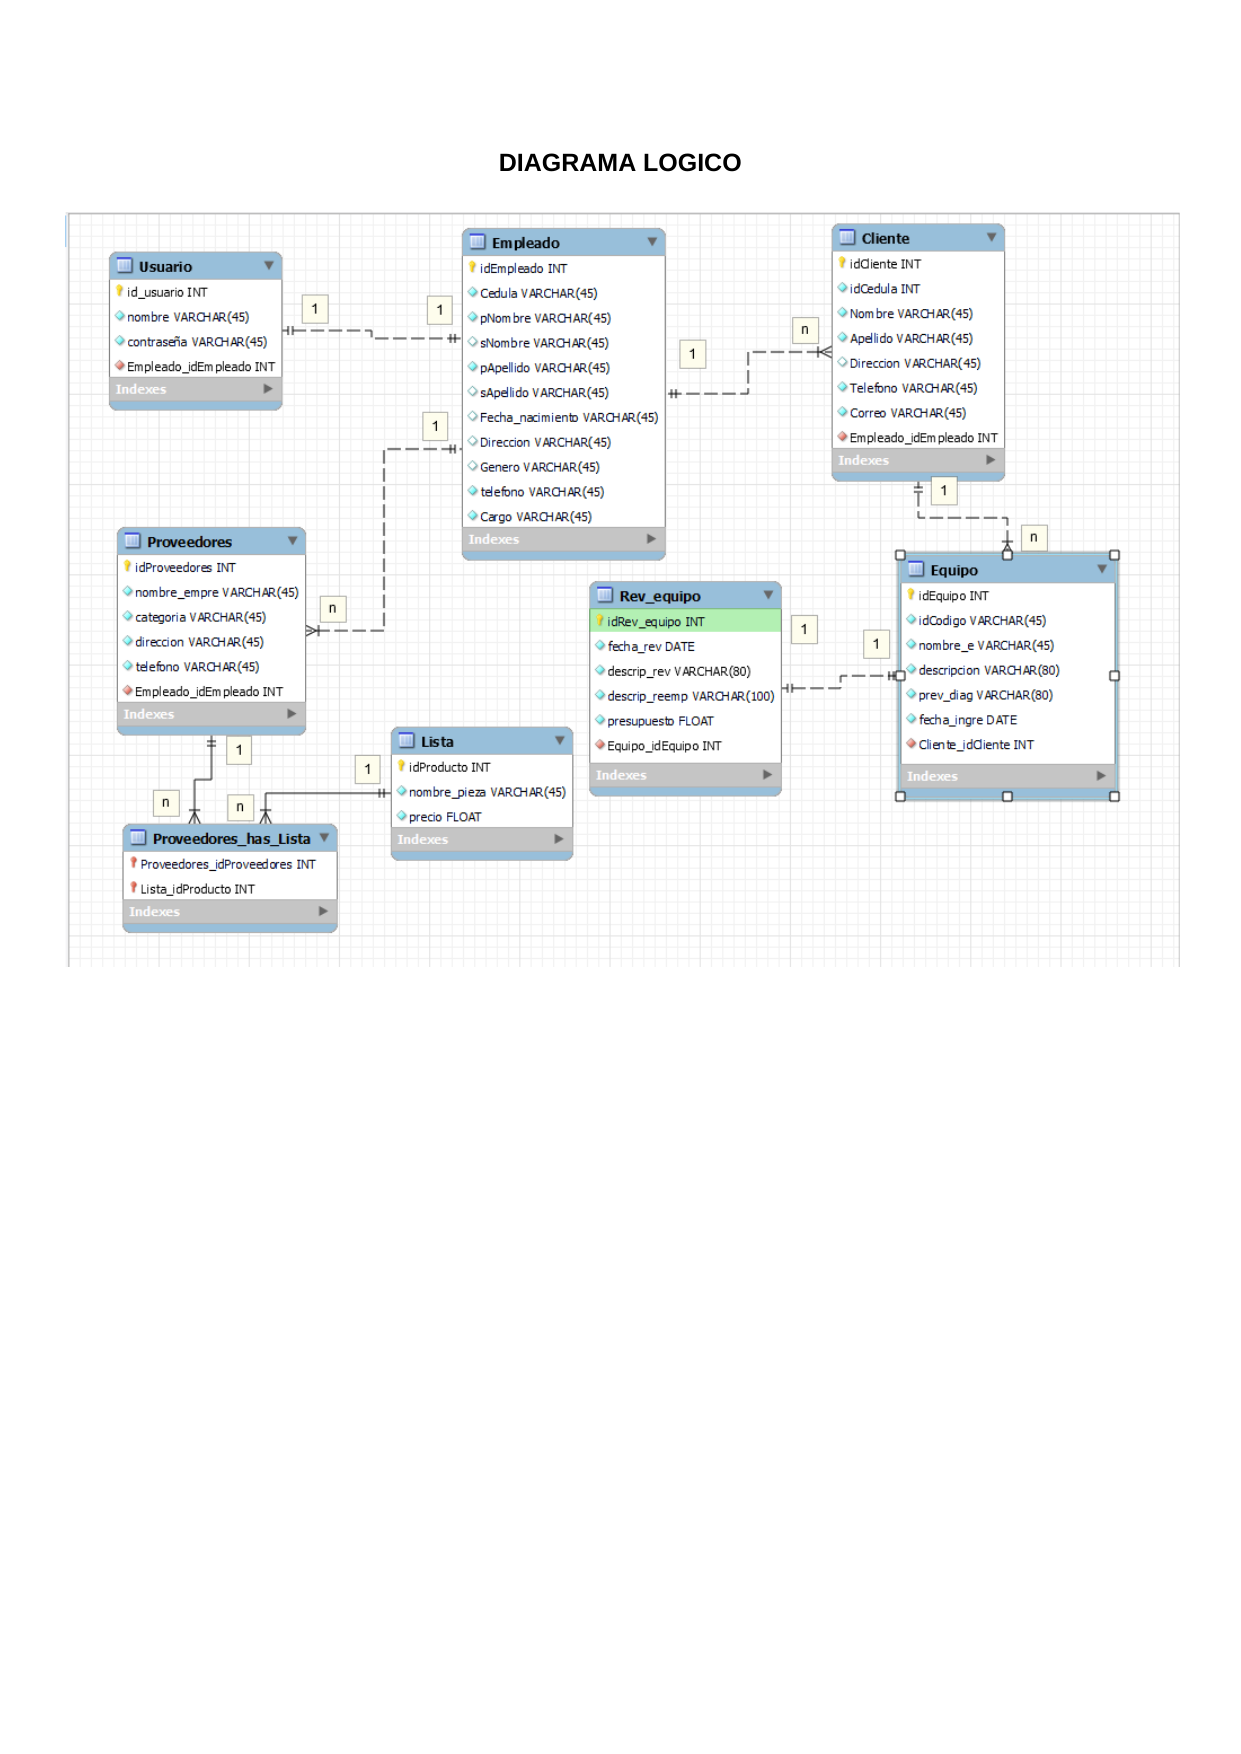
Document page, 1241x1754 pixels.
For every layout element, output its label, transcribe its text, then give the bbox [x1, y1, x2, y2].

picture [65, 212, 1180, 967]
text DIAGRAMA LOGICO [148, 148, 1092, 176]
